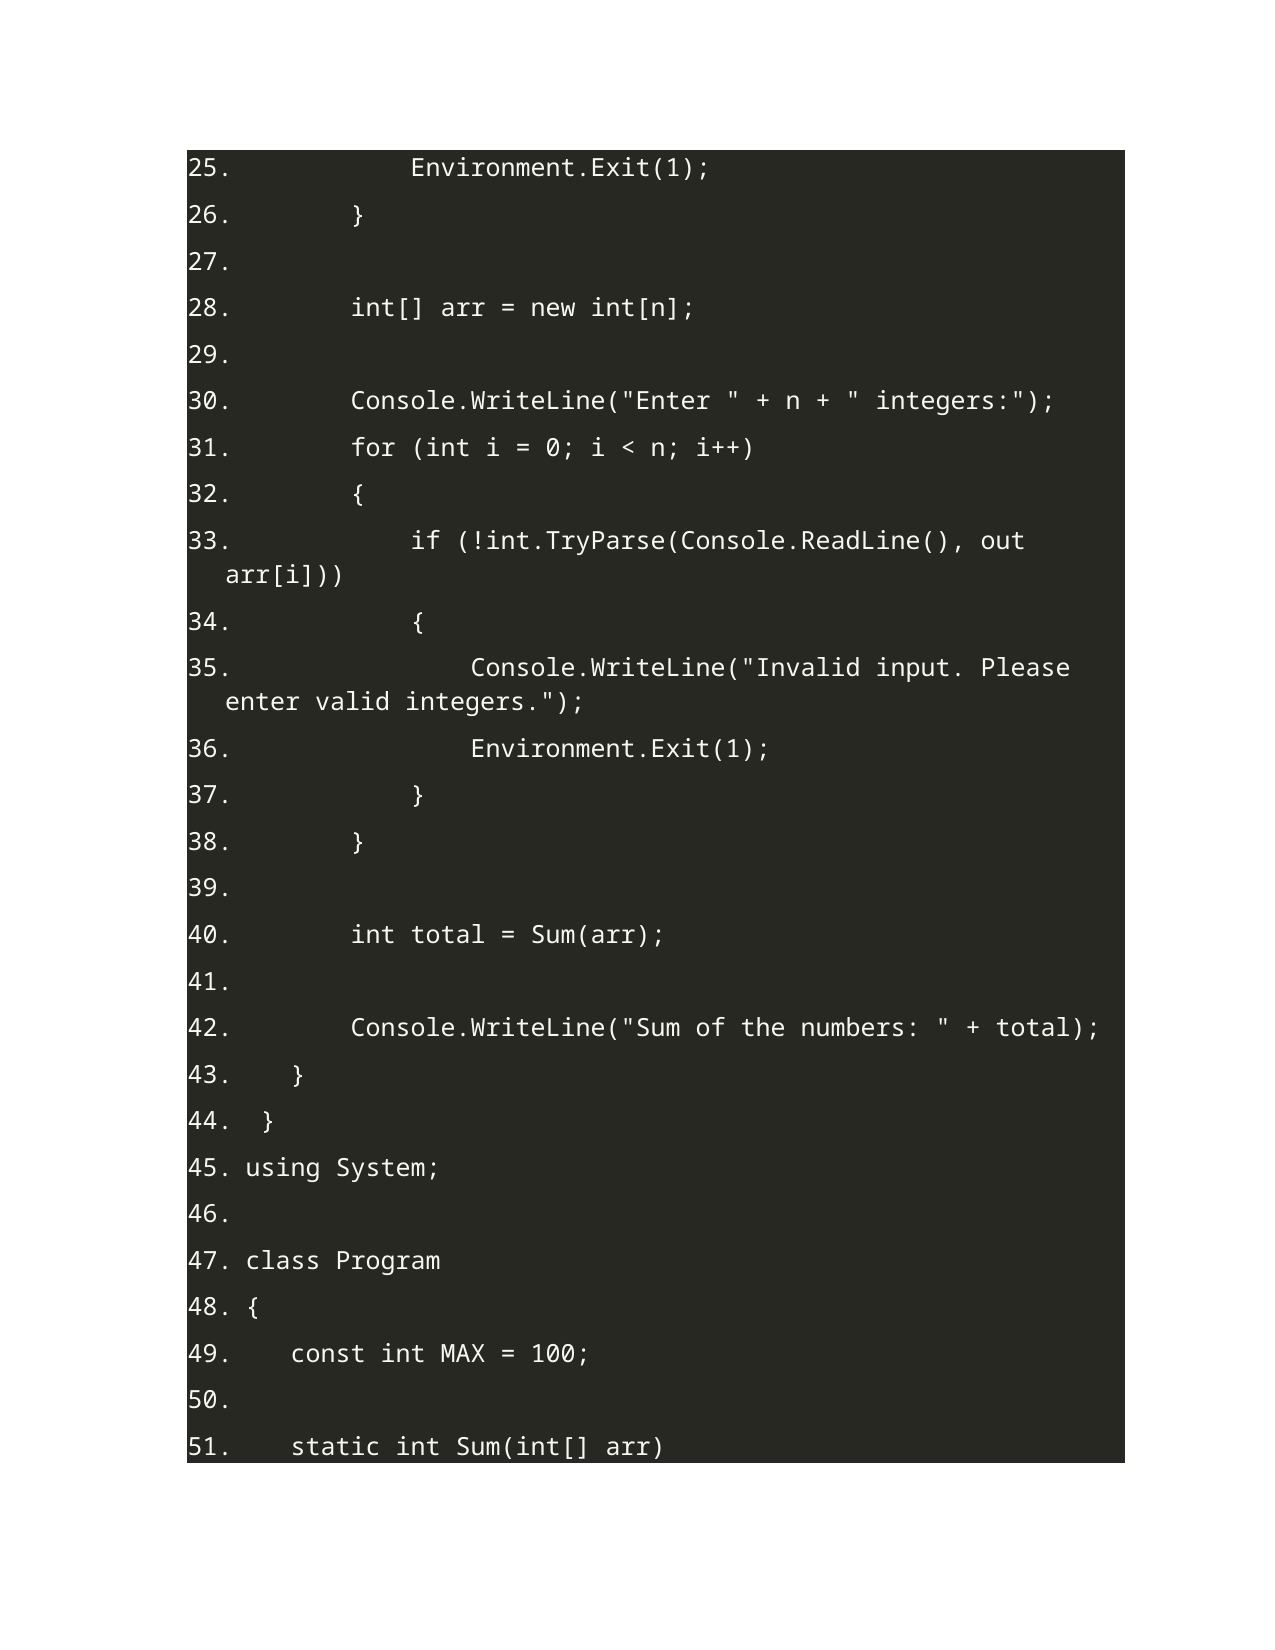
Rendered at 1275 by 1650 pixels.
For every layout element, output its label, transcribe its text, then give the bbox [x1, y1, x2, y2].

list using System; [187, 1149, 1125, 1183]
list { [187, 476, 1125, 510]
list Environment.Exit(1); [187, 150, 1125, 184]
list { [187, 1289, 1125, 1323]
list } [187, 777, 1125, 811]
list Console.WriteLine("Invalid input. Please enter valid integers."); [187, 650, 1125, 718]
list } [187, 823, 1125, 857]
list { [187, 603, 1125, 637]
list Console.WriteLine("Sum of the numbers: " + total); [187, 1010, 1125, 1044]
list const int MAX = 100; [187, 1336, 1125, 1370]
list } [187, 197, 1125, 231]
list static int Sum(int[] arr) [187, 1429, 1125, 1463]
list } [187, 1103, 1125, 1137]
list int total = Sum(arr); [187, 917, 1125, 951]
list Environment.Exit(1); [187, 730, 1125, 764]
list int[] arr = new int[n]; [187, 290, 1125, 324]
list for (int i = 0; i < n; i++) [187, 429, 1125, 463]
list } [187, 1056, 1125, 1090]
list class Program [187, 1242, 1125, 1277]
list if (!int.TryParse(Console.ReadLine(), out arr[i])) [187, 522, 1125, 591]
list Console.WriteLine("Enter " + n + " integers:"); [187, 383, 1125, 417]
